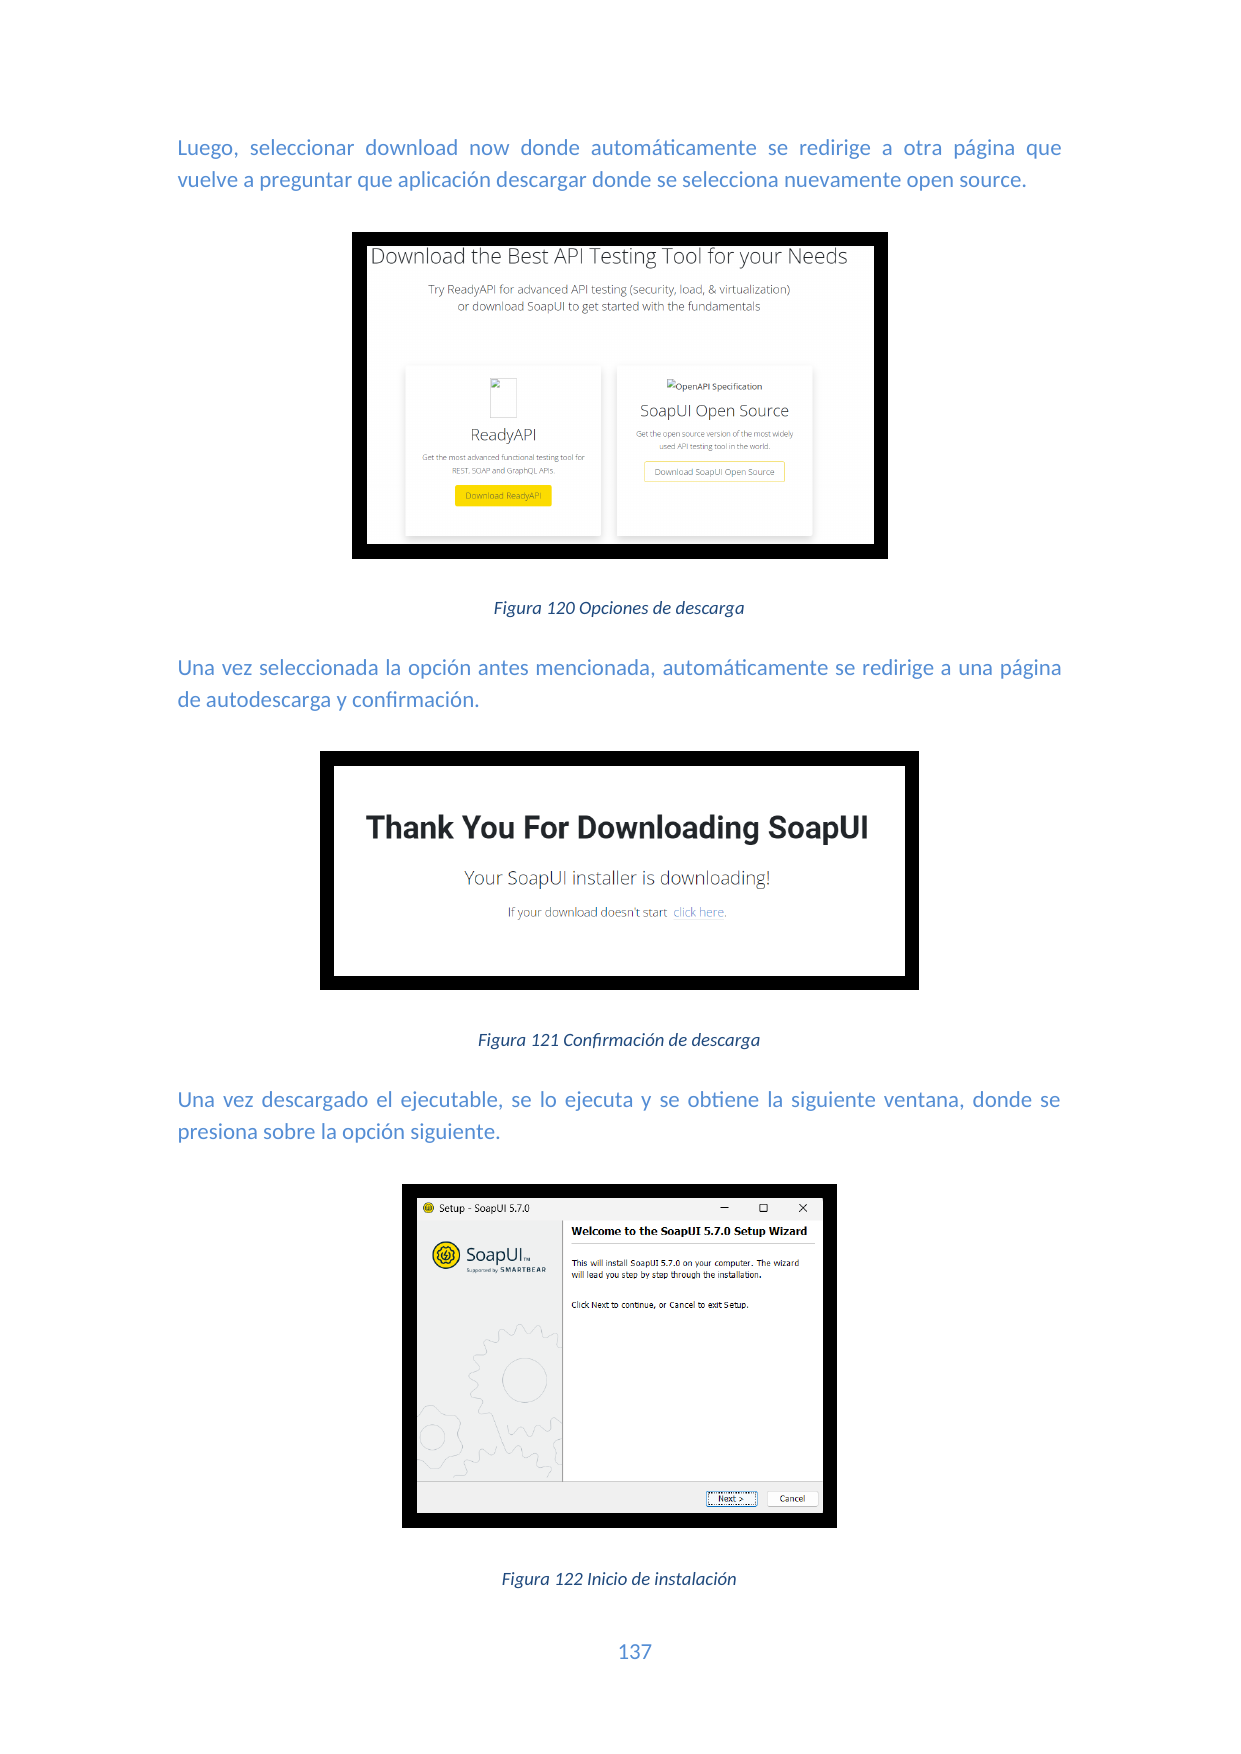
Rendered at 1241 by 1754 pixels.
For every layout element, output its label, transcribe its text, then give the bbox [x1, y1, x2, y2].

text Figura 120 Opciones de descarga [177, 596, 1063, 619]
picture [367, 246, 874, 544]
text Una vez seleccionada la opción antes mencionada, automáticamente se redirige a una página de autodescarga y confirmación. [177, 653, 1063, 713]
picture [417, 1198, 823, 1513]
text Figura 122 Inicio de instalación [177, 1567, 1063, 1590]
picture [334, 766, 905, 976]
text Una vez descargado el ejecutable, se lo ejecuta y se obtiene la siguiente ventana, donde se presiona sobre la opción siguiente. [177, 1085, 1063, 1145]
text Luego, seleccionar download now donde automáticamente se redirige a otra página que vuelve a preguntar que aplicación descargar donde se selecciona nuevamente open source. [177, 133, 1063, 193]
text Figura 121 Confirmación de descarga [177, 1029, 1063, 1052]
